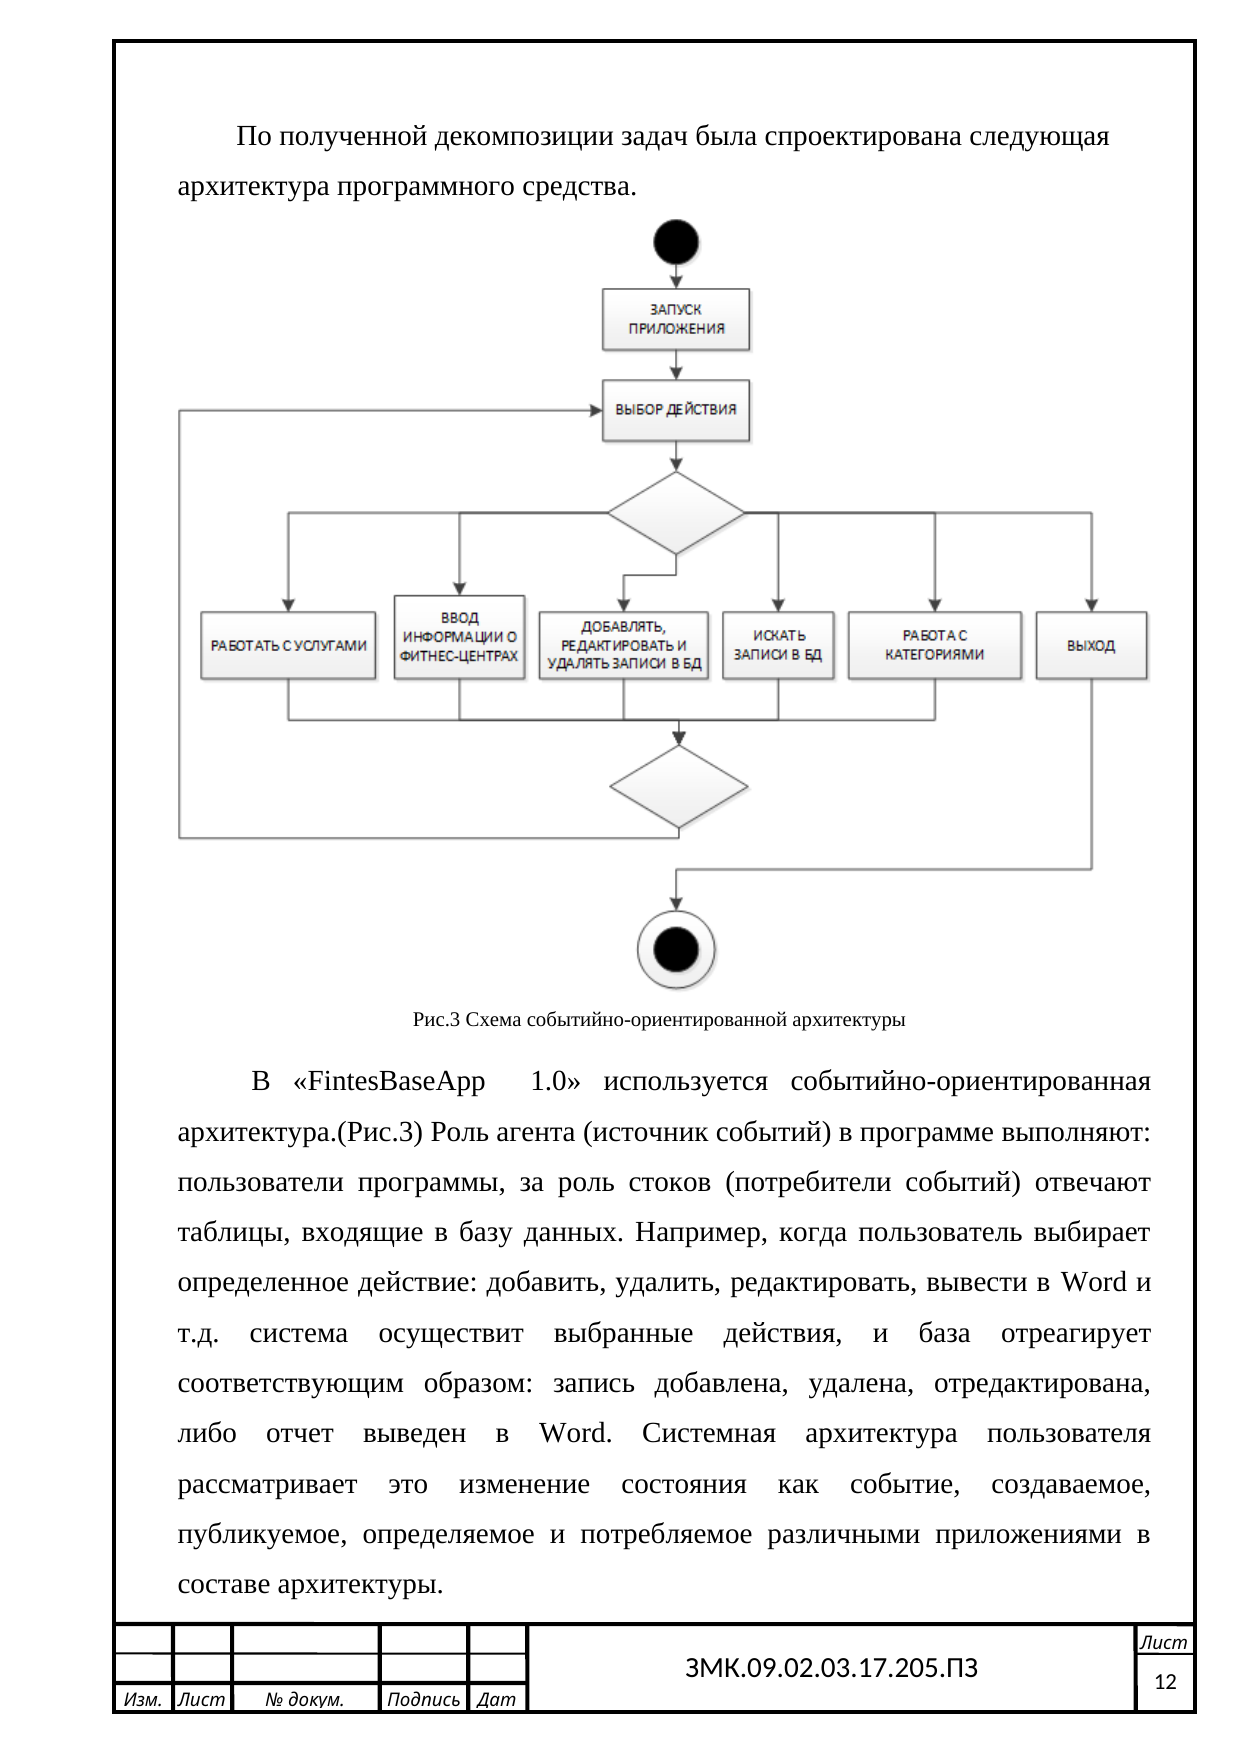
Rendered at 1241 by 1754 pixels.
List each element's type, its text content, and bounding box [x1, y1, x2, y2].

picture [177, 218, 1152, 993]
text Рис.3 Схема событийно-ориентированной архитектуры [177, 1006, 1141, 1031]
text По полученной декомпозиции задач была спроектирована следующая архитектура программного средства. [177, 118, 1152, 202]
text В «FintesBaseApp 1.0» используется событийно-ориентированная архитектура.(Рис.3) Роль агента (источник событий) в программе выполняют: пользователи программы, за роль стоков (потребители событий) отвечают таблицы, входящие в базу данных. Например, когда пользователь выбирает определенное действие: добавить, удалить, редактировать, вывести в Word и т.д. система осуществит выбранные действия, и база отреагирует соответствующим образом: запись добавлена, удалена, отредактирована, либо отчет выведен в Word. Системная архитектура пользователя рассматривает это изменение состояния как событие, создаваемое, публикуемое, определяемое и потребляемое различными приложениями в составе архитектуры. [177, 1063, 1152, 1600]
